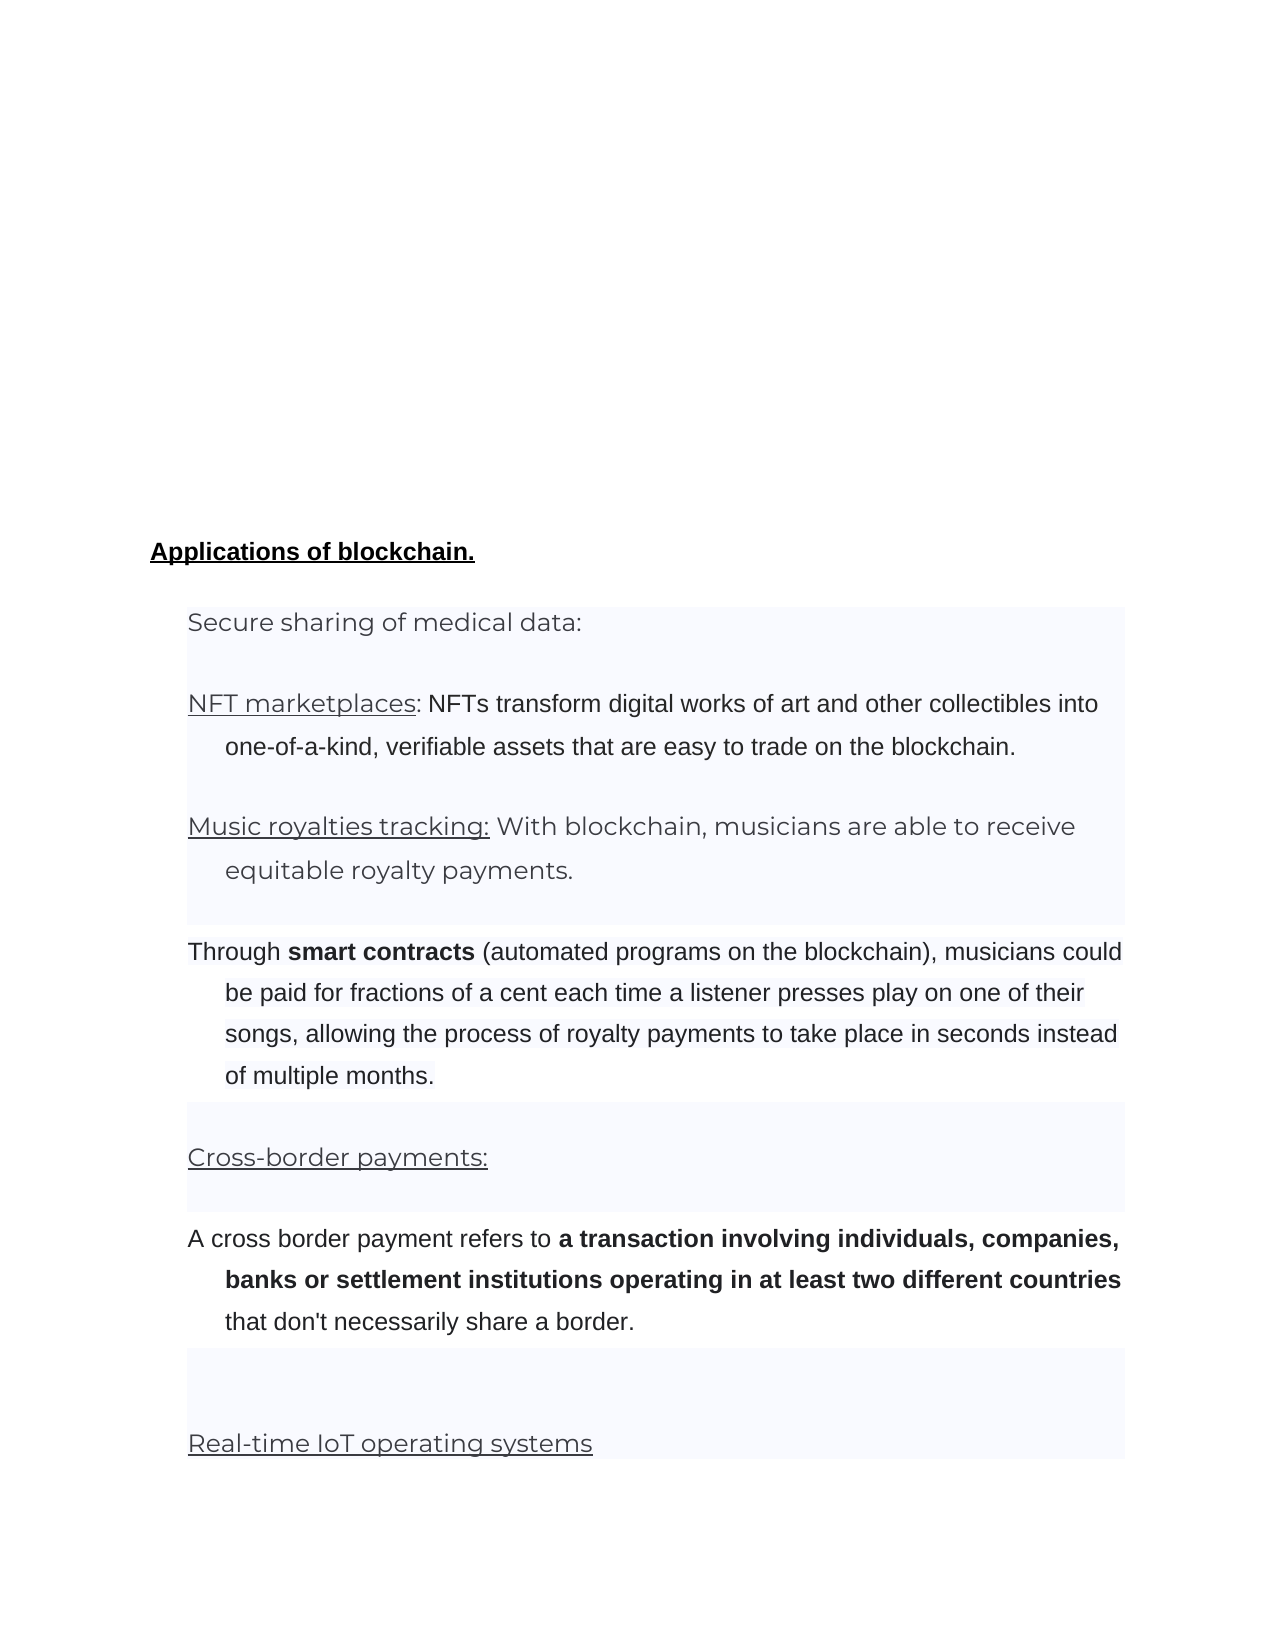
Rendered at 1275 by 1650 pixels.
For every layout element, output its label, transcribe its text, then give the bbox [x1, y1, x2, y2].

list Real-time IoT operating systems [187, 1428, 1125, 1459]
list Secure sharing of medical data: [187, 607, 1125, 637]
list Cross-border payments: [187, 1142, 1125, 1173]
list Music royalties tracking: With blockchain, musicians are able to receive equitable royalty payments. [187, 811, 1125, 885]
list NFT marketplaces: NFTs transform digital works of art and other collectibles into one-of-a-kind, verifiable assets that are easy to trade on the blockchain. [187, 689, 1125, 761]
list A cross border payment refers to a transaction involving individuals, companies, banks or settlement institutions operating in at least two different countries that don't necessarily share a border. [187, 1224, 1125, 1335]
list Through smart contracts (automated programs on the blockchain), musicians could be paid for fractions of a cent each time a listener presses play on one of their songs, allowing the process of royalty payments to take place in seconds instead of multiple months. [187, 937, 1125, 1089]
text Applications of blockchain. [150, 537, 1125, 565]
